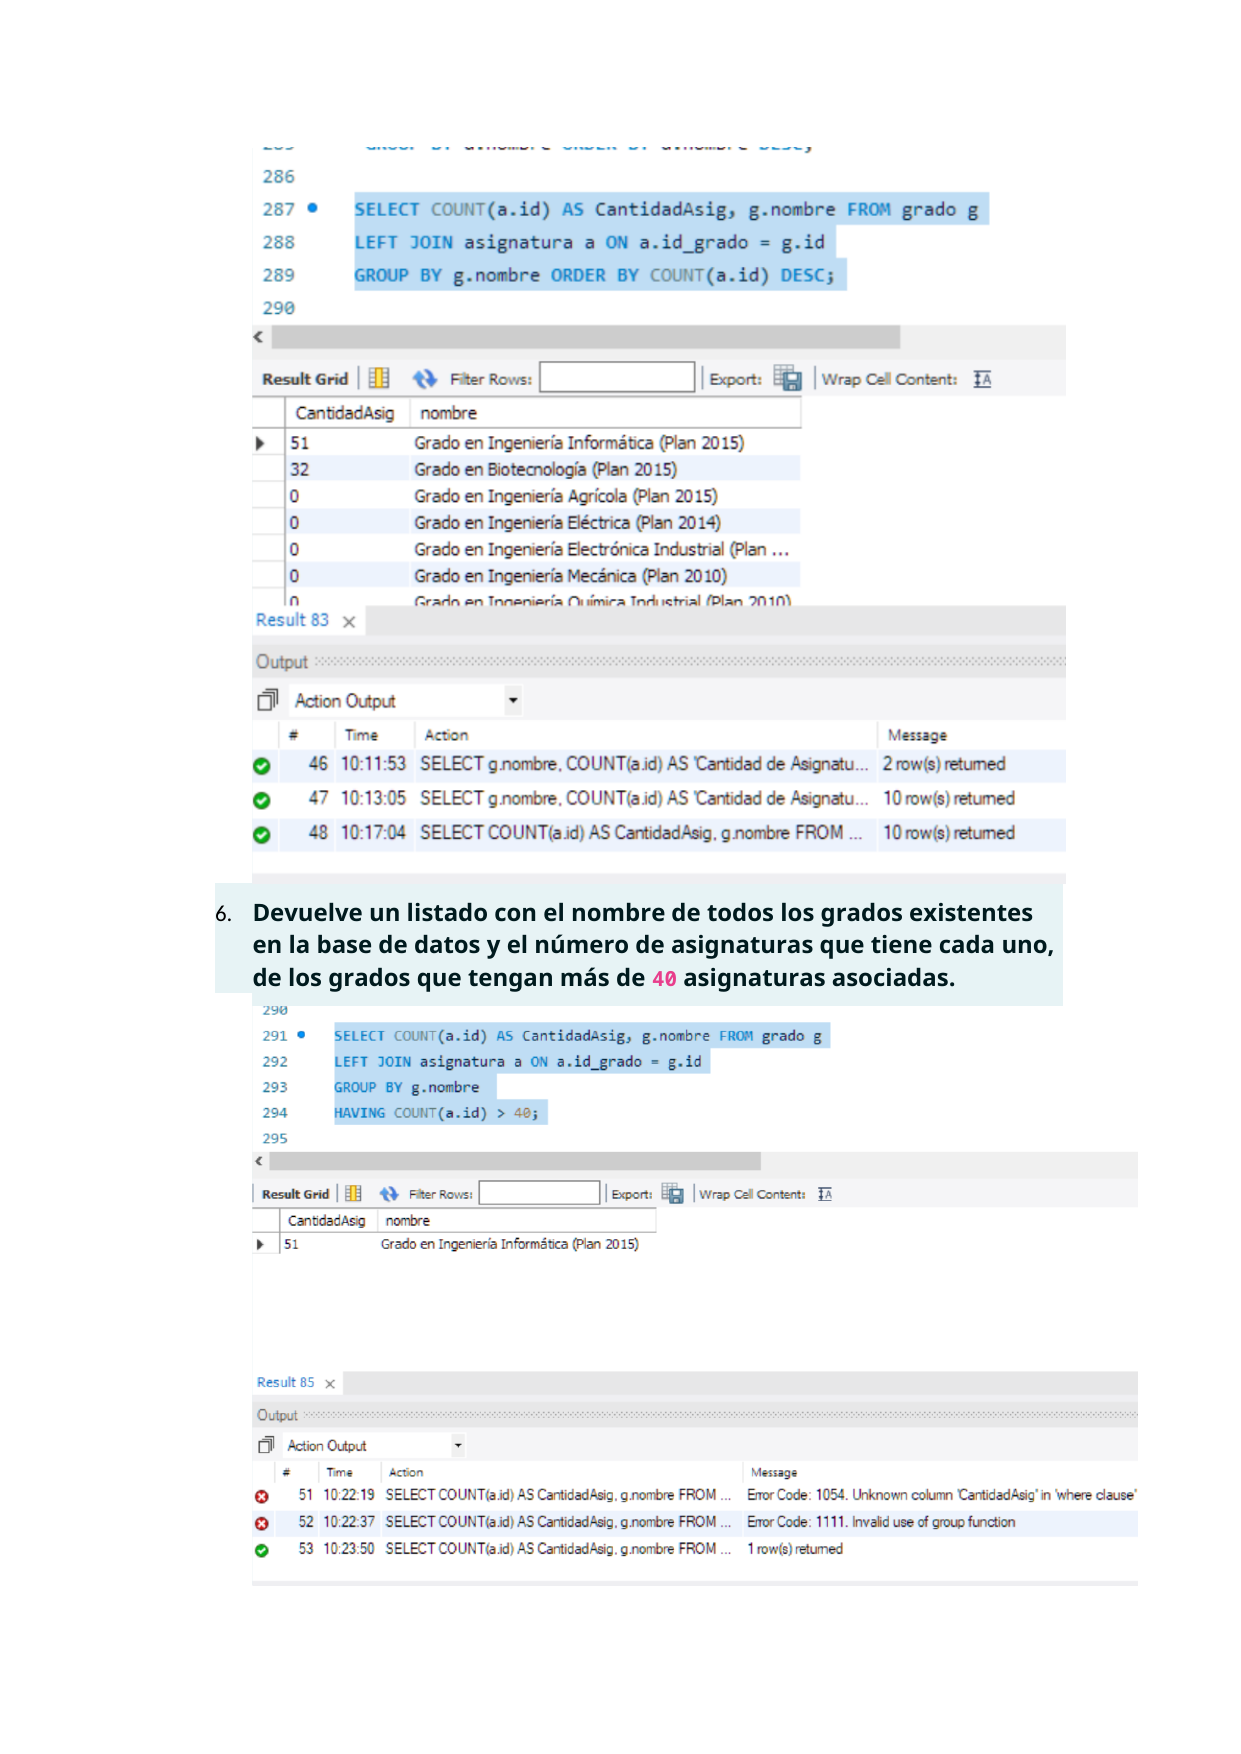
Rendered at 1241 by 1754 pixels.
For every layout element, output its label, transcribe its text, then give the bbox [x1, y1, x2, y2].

list Devuelve un listado con el nombre de todos los grados existentes en la base de datos y el número de asignaturas que tiene cada uno, de los grados que tengan más de 40 asignaturas asociadas. [215, 896, 1063, 993]
picture [252, 147, 1066, 884]
picture [252, 1006, 1138, 1586]
